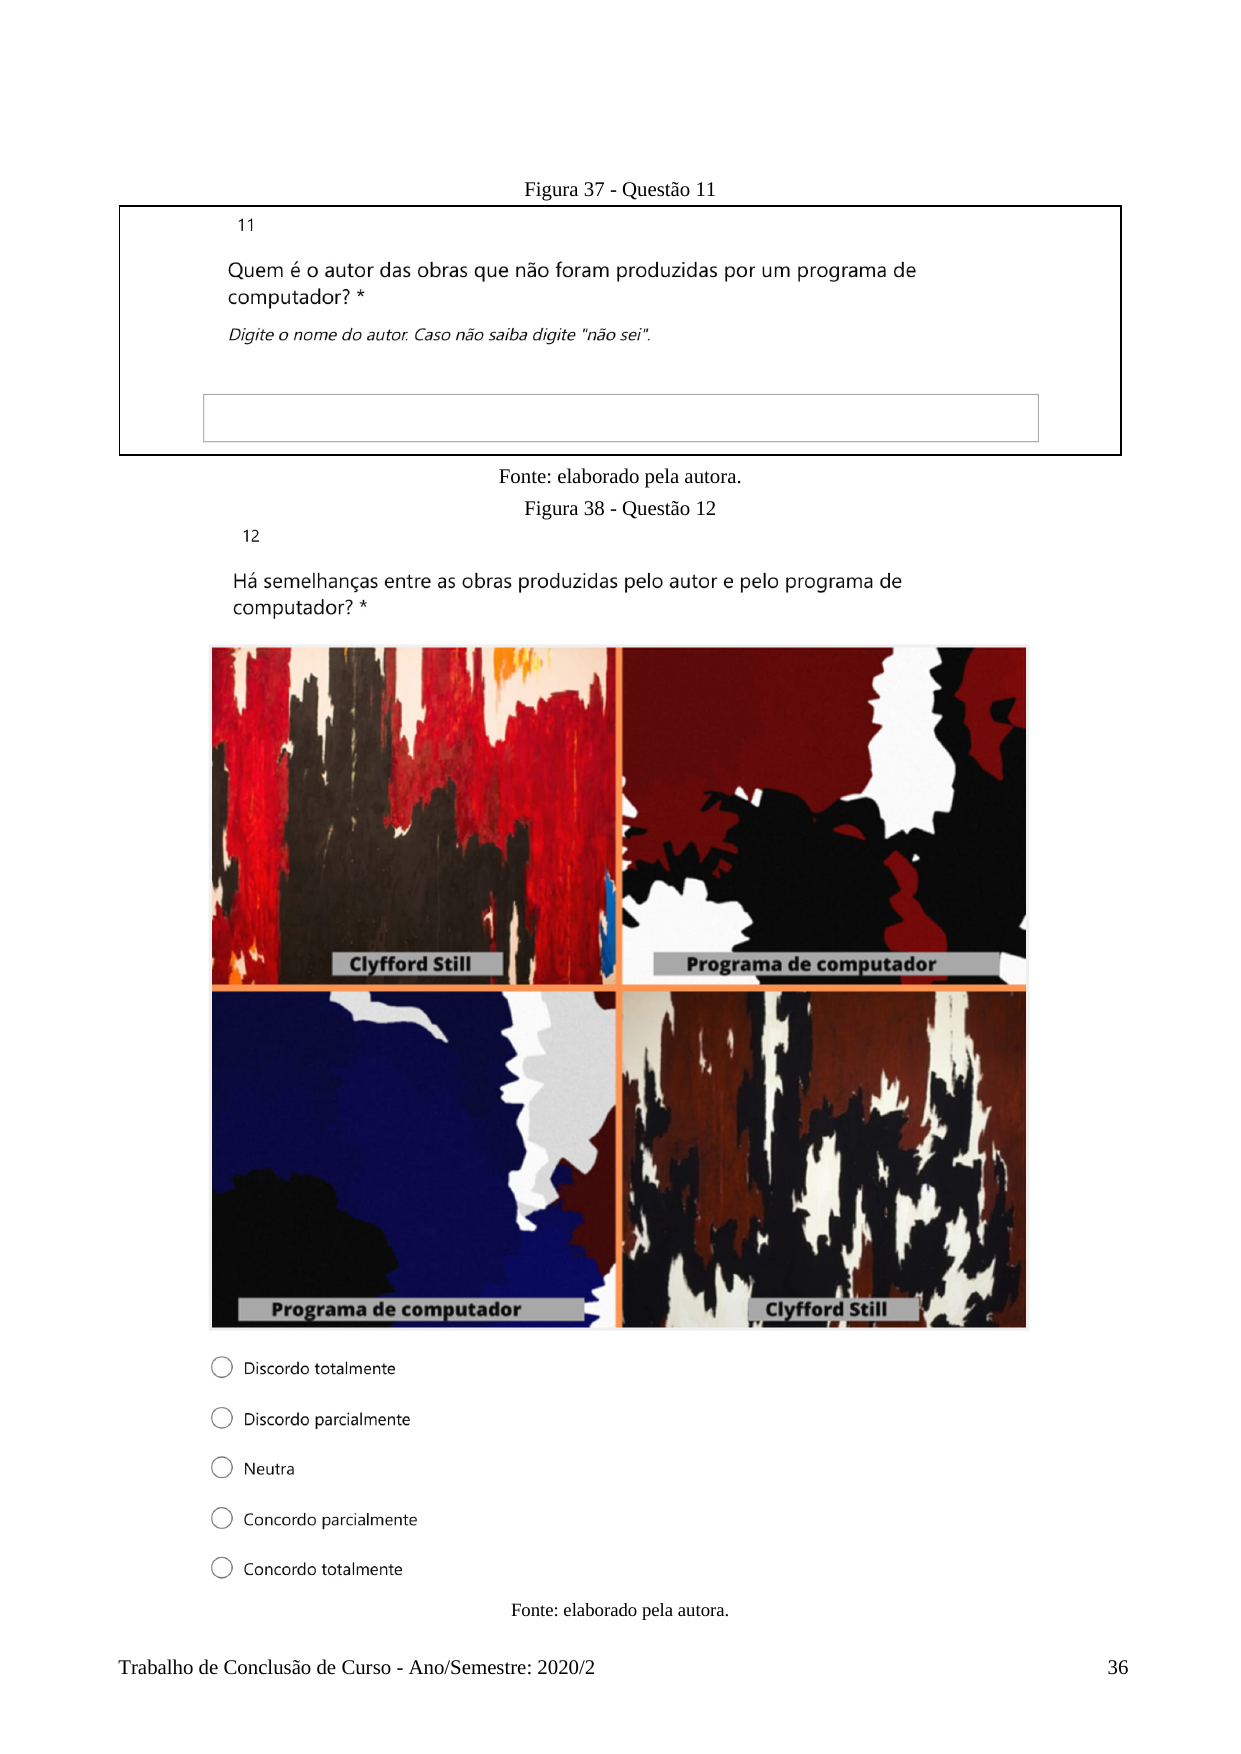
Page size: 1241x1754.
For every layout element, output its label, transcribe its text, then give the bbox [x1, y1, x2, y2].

text Figura 38 - Questão 12 [118, 496, 1122, 520]
text Figura 37 - Questão 11 [118, 177, 1122, 201]
text Fonte: elaborado pela autora. [118, 1598, 1122, 1620]
picture [127, 524, 1111, 1597]
text Fonte: elaborado pela autora. [118, 464, 1122, 488]
picture [120, 207, 1120, 454]
